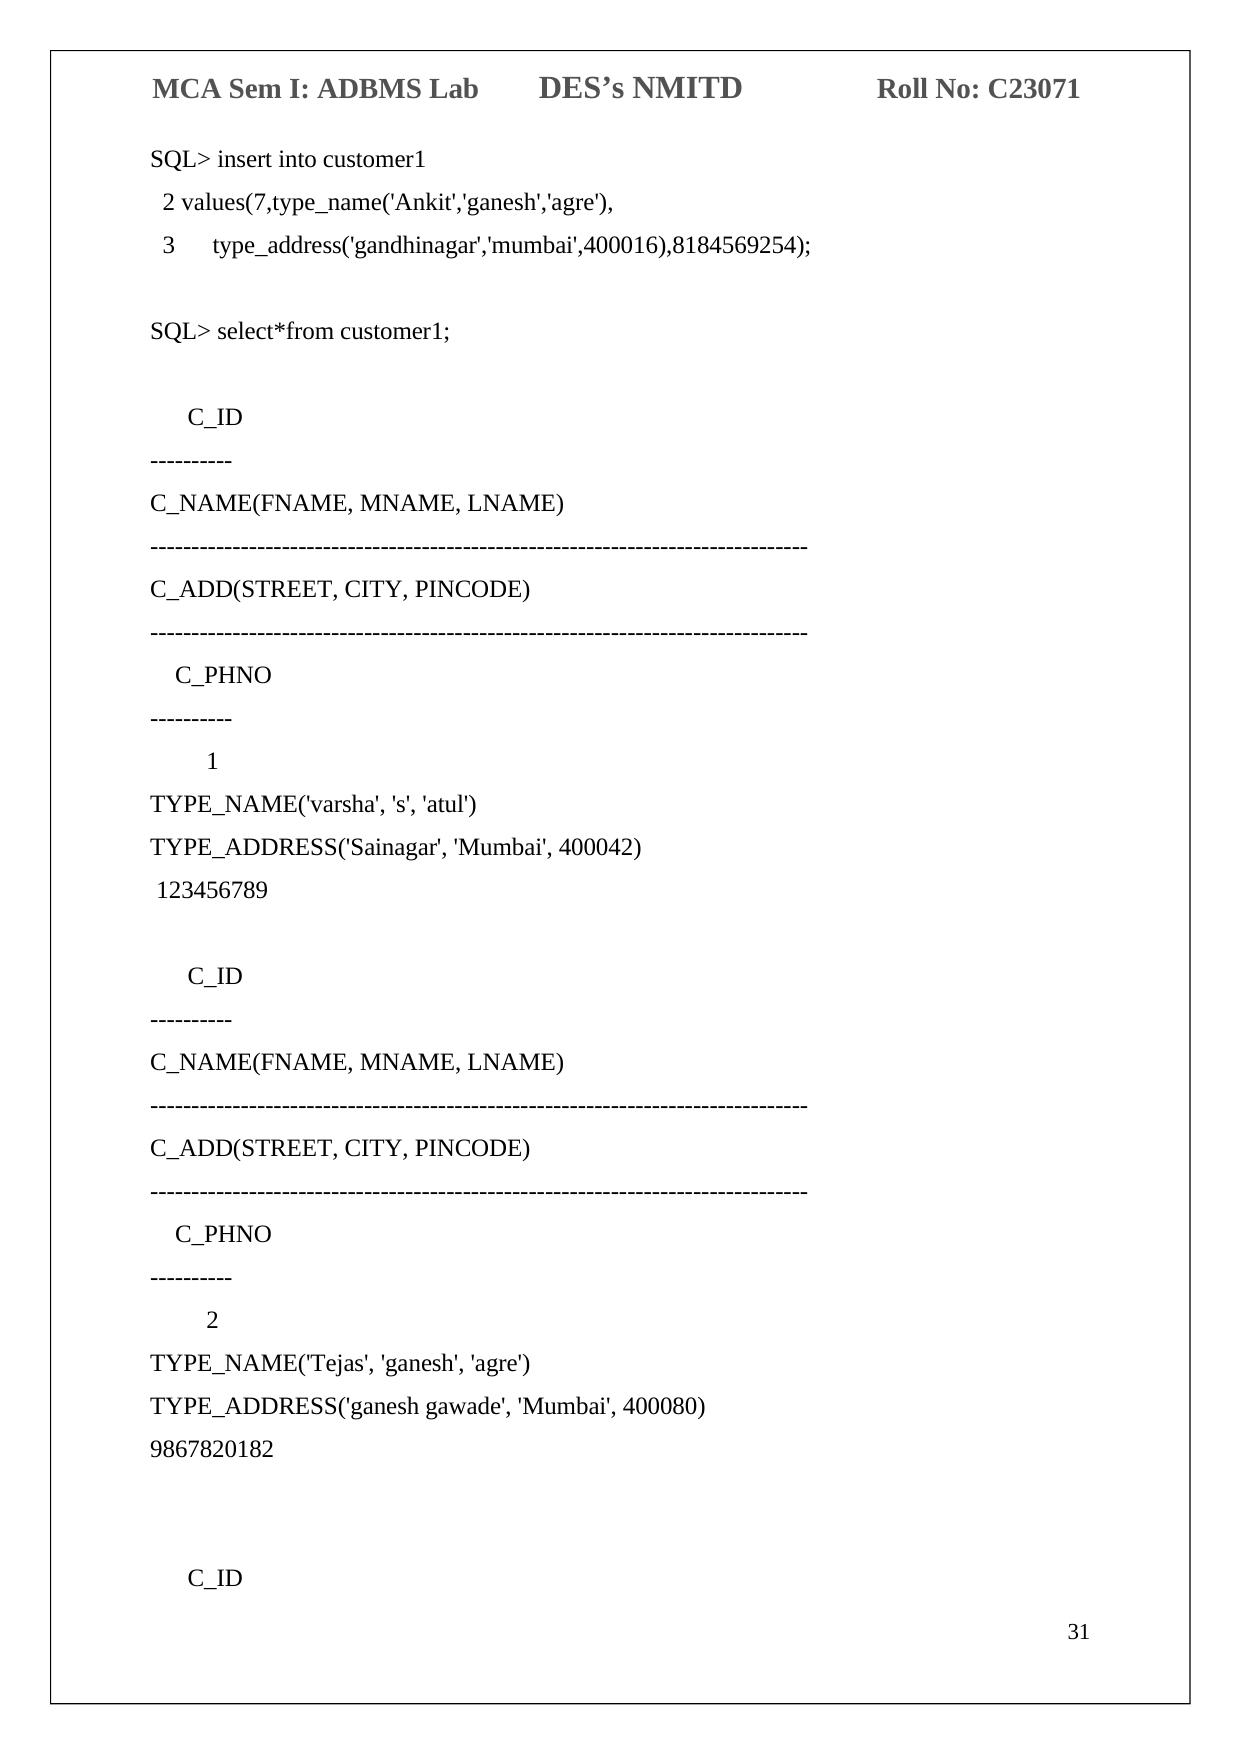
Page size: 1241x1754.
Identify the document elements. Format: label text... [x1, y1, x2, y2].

text TYPE_NAME('varsha', 's', 'atul') [150, 789, 480, 818]
text C_ID [187, 1563, 243, 1592]
text 2 values(7,type_name('Ankit','ganesh','agre'), [162, 187, 620, 216]
text C_PHNO [175, 1219, 272, 1248]
text -------------------------------------------------------------------------------- [150, 1091, 815, 1119]
text 2 [206, 1305, 219, 1334]
text C_PHNO [175, 661, 272, 689]
text MCA Sem I: ADBMS Lab DES’s NMITD Roll No: C23071 [152, 68, 1091, 106]
text C_ID [187, 403, 243, 432]
text 3 type_address('gandhinagar','mumbai',400016),8184569254); [162, 231, 817, 259]
text SQL> insert into customer1 [150, 144, 428, 173]
text ---------- [150, 446, 233, 474]
text 1 [206, 747, 219, 775]
text ---------- [150, 704, 233, 732]
text TYPE_NAME('Tejas', 'ganesh', 'agre') [150, 1348, 533, 1377]
text 31 [1067, 1618, 1091, 1644]
text C_NAME(FNAME, MNAME, LNAME) [150, 1048, 567, 1076]
text SQL> select*from customer1; [150, 317, 453, 345]
text TYPE_ADDRESS('ganesh gawade', 'Mumbai', 400080) [150, 1391, 710, 1420]
text ---------- [150, 1263, 233, 1291]
text ---------- [150, 1005, 233, 1033]
text C_NAME(FNAME, MNAME, LNAME) [150, 489, 567, 517]
text -------------------------------------------------------------------------------- [150, 618, 815, 646]
text -------------------------------------------------------------------------------- [150, 1177, 815, 1205]
text -------------------------------------------------------------------------------- [150, 532, 815, 560]
text C_ADD(STREET, CITY, PINCODE) [150, 1133, 533, 1162]
text C_ID [187, 962, 243, 990]
text C_ADD(STREET, CITY, PINCODE) [150, 575, 533, 603]
text 9867820182 [150, 1434, 275, 1463]
text TYPE_ADDRESS('Sainagar', 'Mumbai', 400042) [150, 833, 646, 861]
text 123456789 [156, 876, 269, 904]
